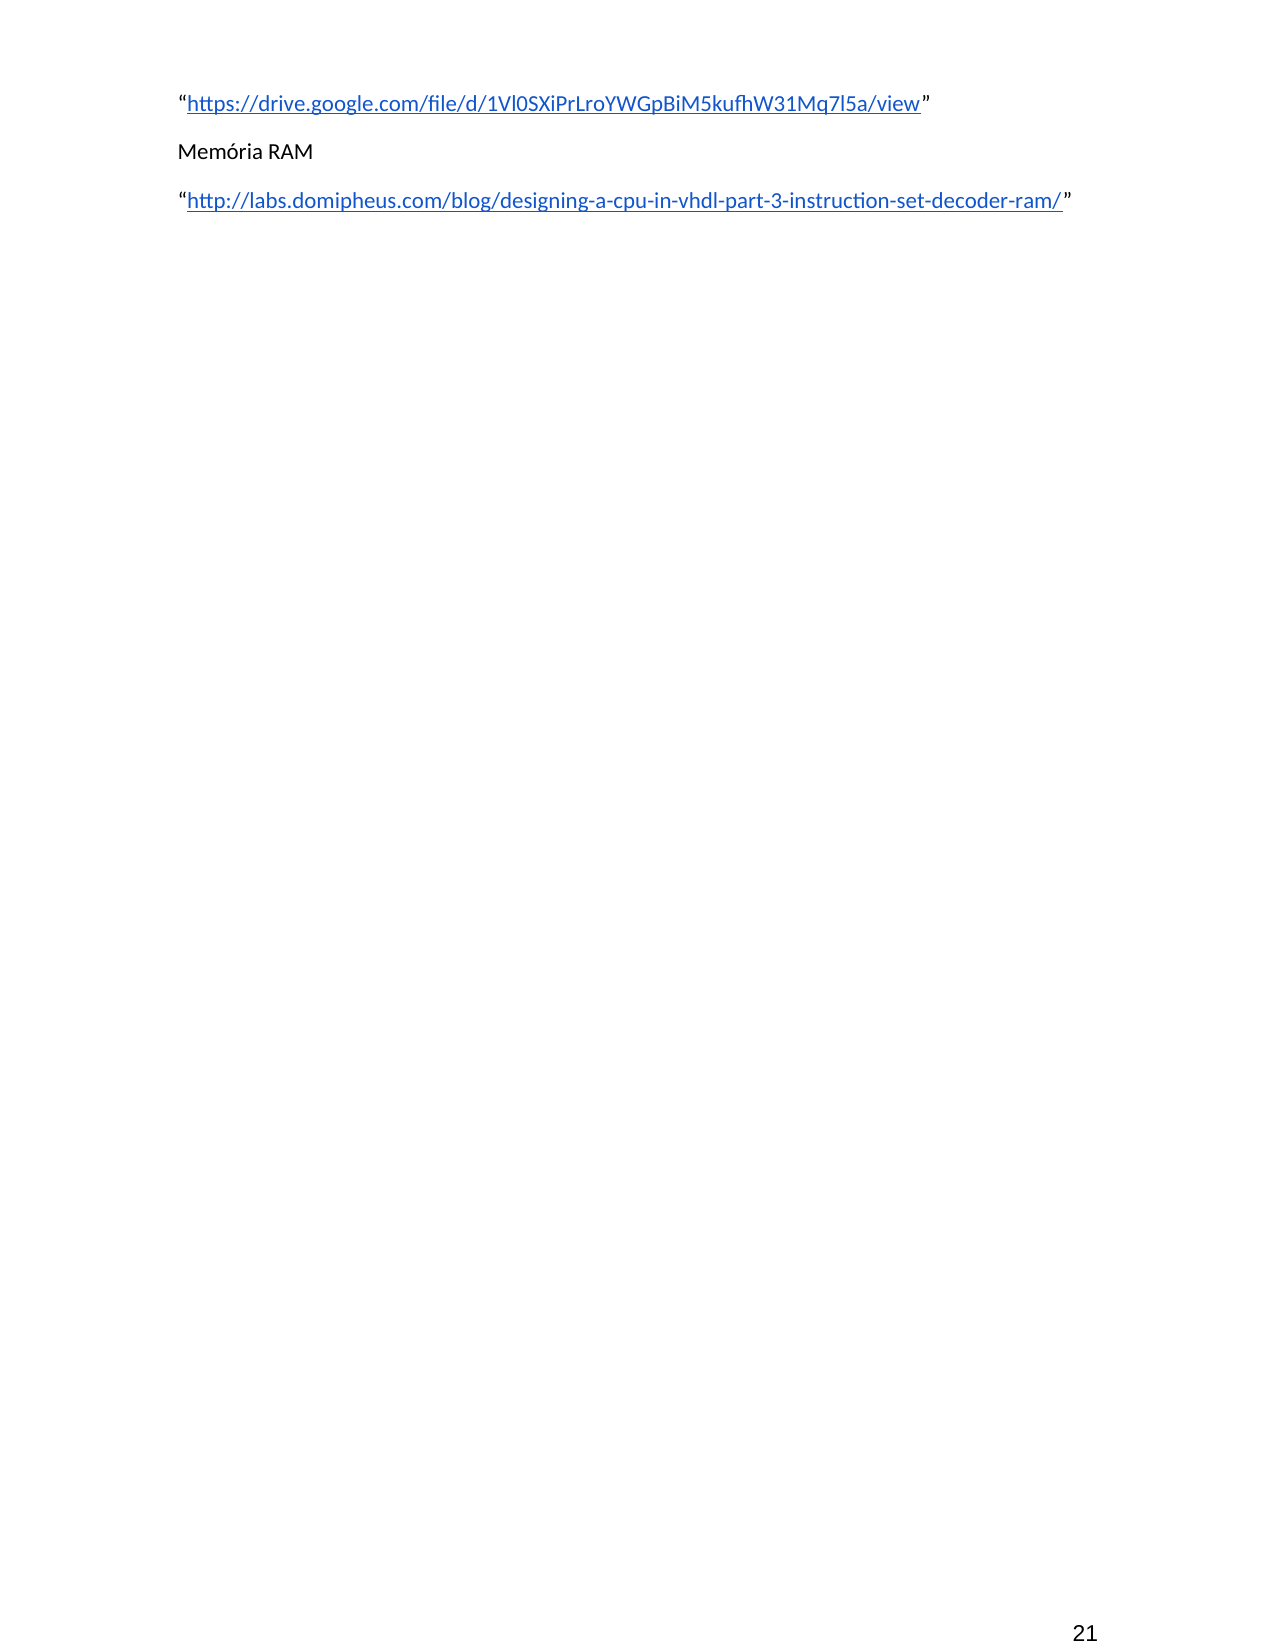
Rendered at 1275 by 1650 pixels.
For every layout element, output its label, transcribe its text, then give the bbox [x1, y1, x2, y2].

text “https://drive.google.com/file/d/1Vl0SXiPrLroYWGpBiM5kufhW31Mq7l5a/view” [177, 89, 1098, 117]
text Memória RAM [177, 137, 1098, 166]
text “http://labs.domipheus.com/blog/designing-a-cpu-in-vhdl-part-3-instruction-set-decoder-ram/” [177, 186, 1098, 214]
